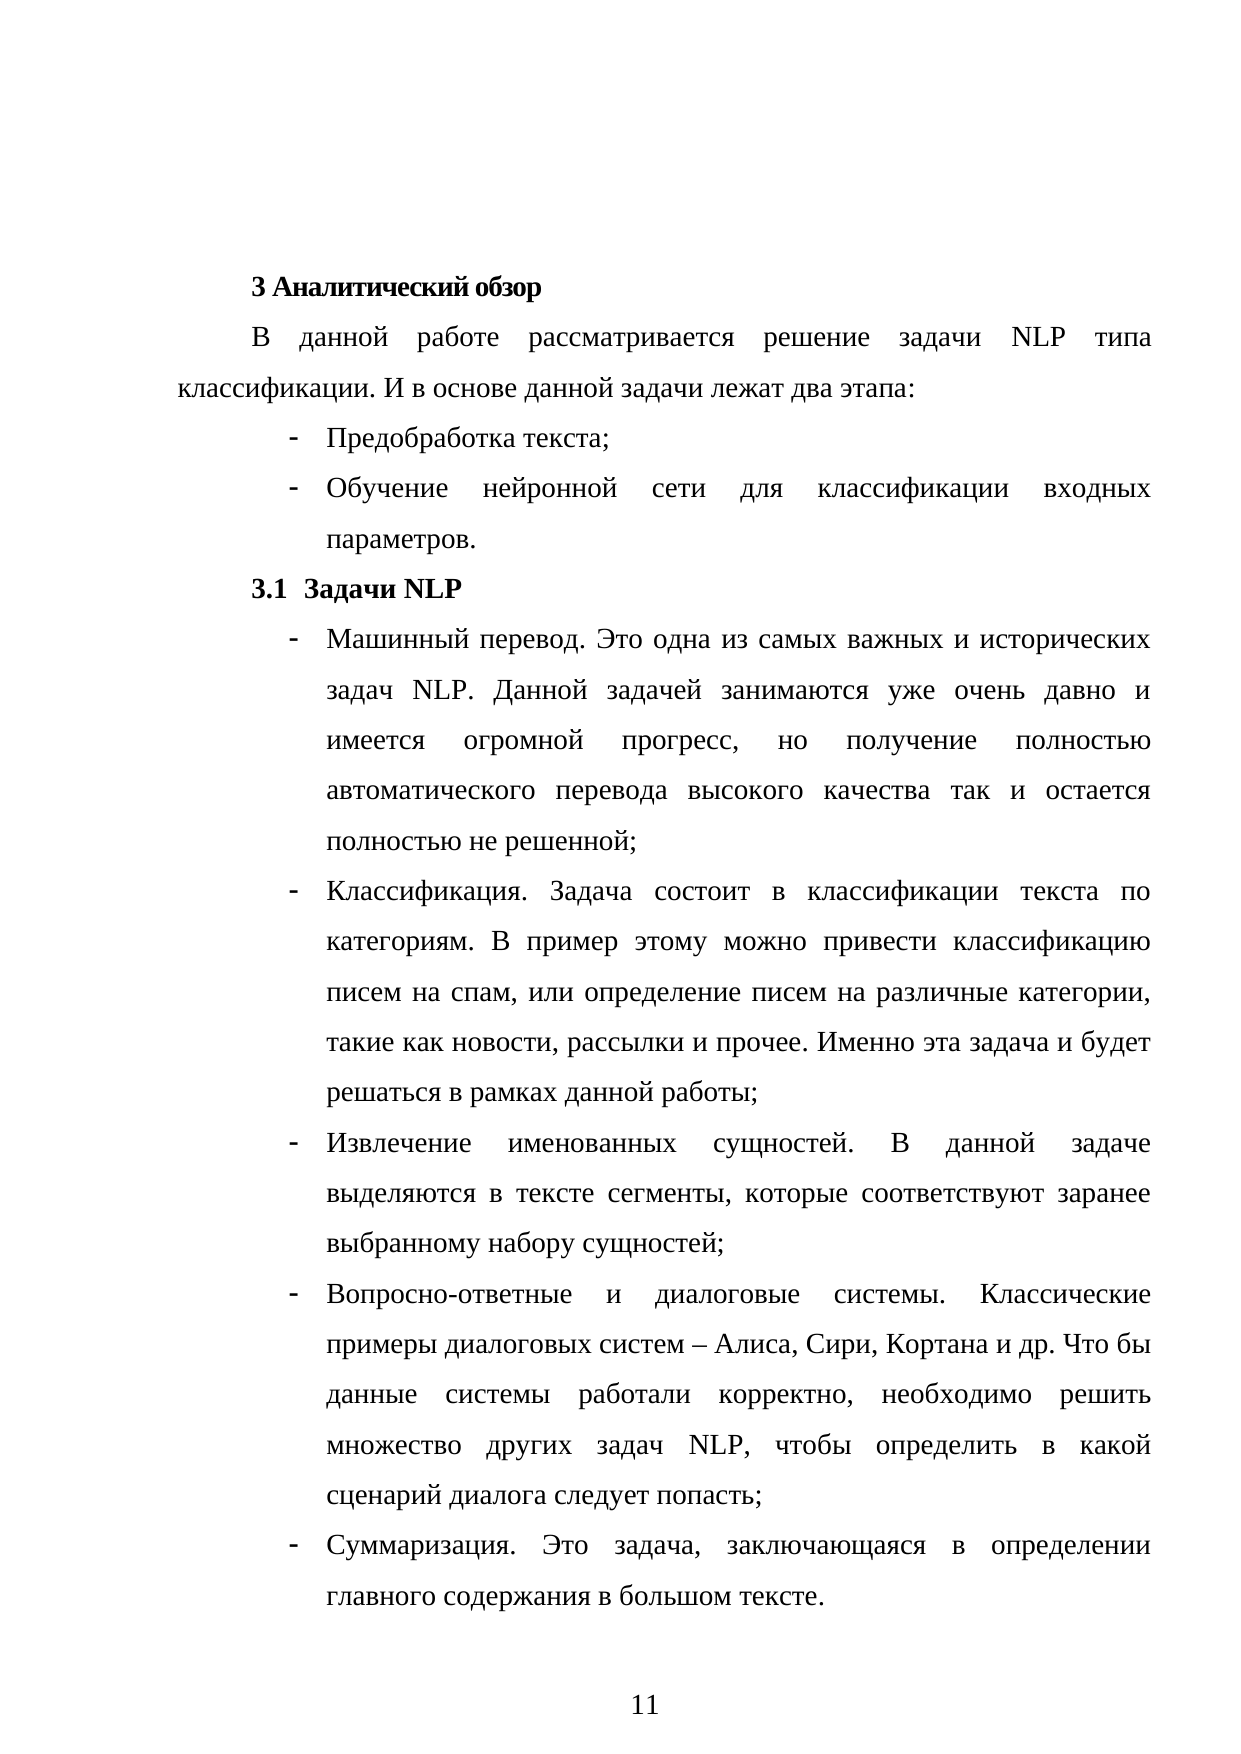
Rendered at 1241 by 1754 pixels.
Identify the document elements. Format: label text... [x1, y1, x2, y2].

list Предобработка текста; [288, 420, 1152, 454]
list Вопросно-ответные и диалоговые системы. Классические примеры диалоговых систем – Алиса, Сири, Кортана и др. Что бы данные системы работали корректно, необходимо решить множество других задач NLP, чтобы определить в какой сценарий диалога следует попасть; [288, 1276, 1152, 1511]
list Классификация. Задача состоит в классификации текста по категориям. В пример этому можно привести классификацию писем на спам, или определение писем на различные категории, такие как новости, рассылки и прочее. Именно эта задача и будет решаться в рамках данной работы; [288, 873, 1152, 1108]
list Извлечение именованных сущностей. В данной задаче выделяются в тексте сегменты, которые соответствуют заранее выбранному набору сущностей; [288, 1125, 1152, 1259]
title Аналитический обзор [224, 269, 1152, 303]
subtitle Задачи NLP [251, 571, 1152, 605]
text В данной работе рассматривается решение задачи NLP типа классификации. И в основе данной задачи лежат два этапа: [177, 319, 1152, 403]
list Машинный перевод. Это одна из самых важных и исторических задач NLP. Данной задачей занимаются уже очень давно и имеется огромной прогресс, но получение полностью автоматического перевода высокого качества так и остается полностью не решенной; [288, 621, 1152, 856]
list Суммаризация. Это задача, заключающаяся в определении главного содержания в большом тексте. [288, 1527, 1152, 1611]
list Обучение нейронной сети для классификации входных параметров. [288, 470, 1152, 554]
